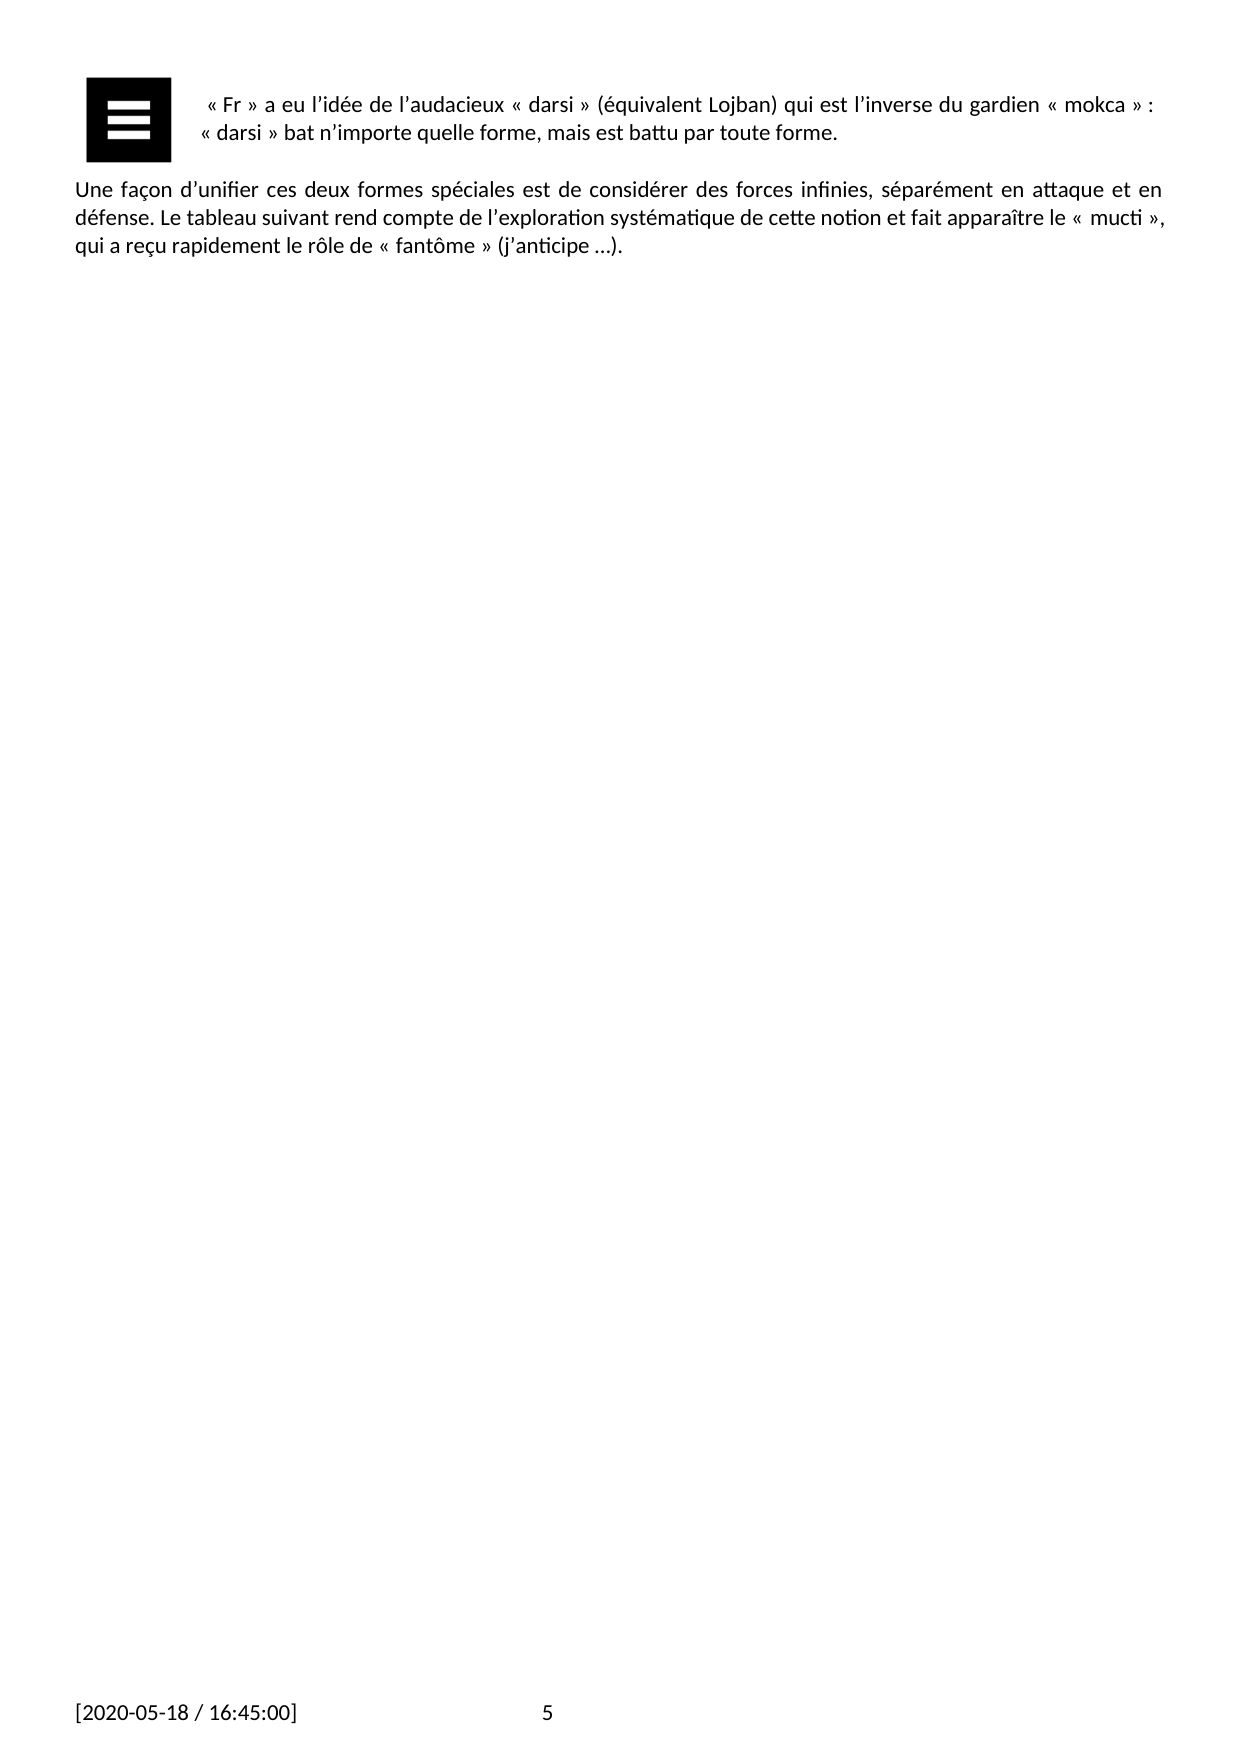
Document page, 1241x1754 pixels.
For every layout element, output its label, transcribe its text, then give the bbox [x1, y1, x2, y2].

picture [86, 75, 177, 163]
table_header « Fr » a eu l’idée de l’audacieux « darsi » (équivalent Lojban) qui est l’inverse du gardien « mokca » : « darsi » bat n’importe quelle forme, mais est battu par toute forme. [188, 75, 1165, 175]
text Une façon d’unifier ces deux formes spéciales est de considérer des forces infinies, séparément en attaque et en défense. Le tableau suivant rend compte de l’exploration systématique de cette notion et fait apparaître le « mucti », qui a reçu rapidement le rôle de « fantôme » (j’anticipe …). [75, 175, 1165, 259]
table_header [75, 75, 188, 175]
